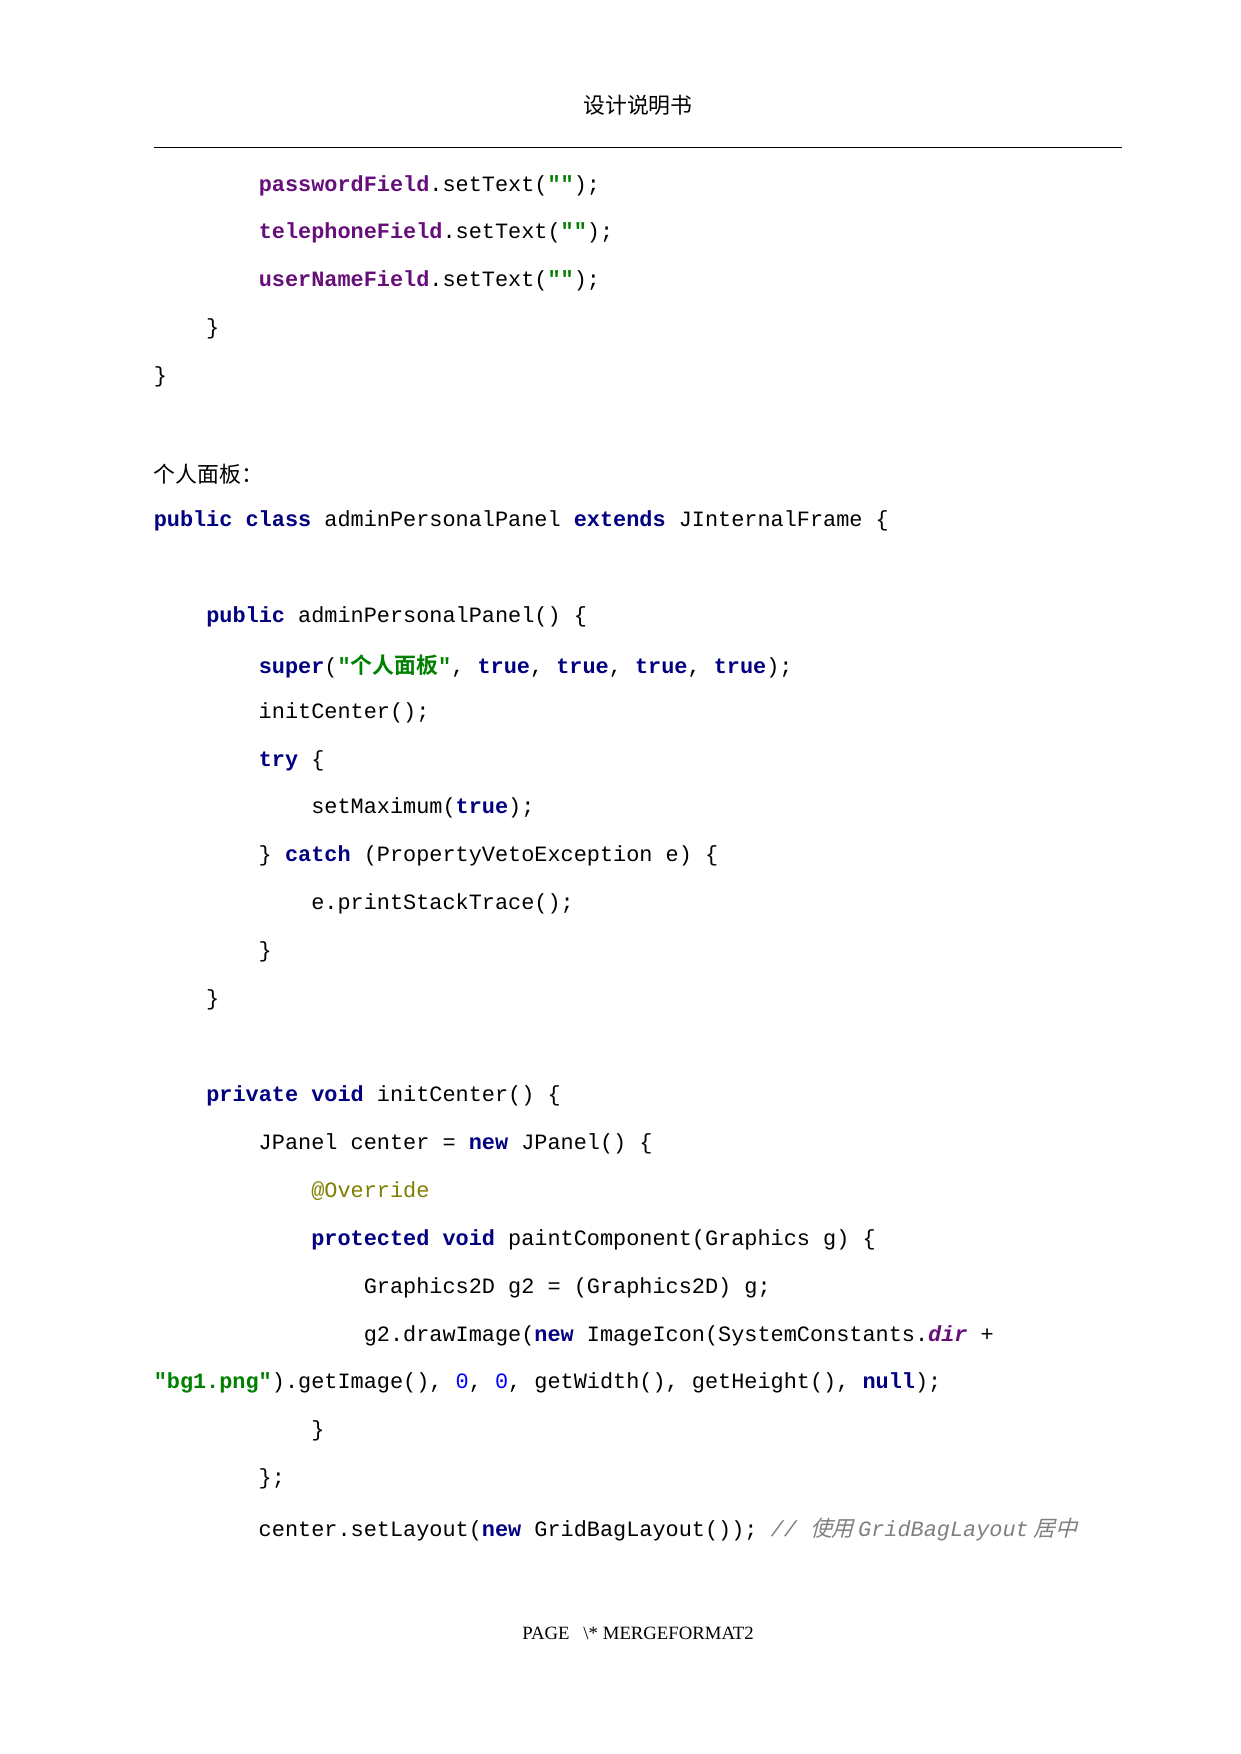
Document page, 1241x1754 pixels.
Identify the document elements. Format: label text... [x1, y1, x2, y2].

text 个人面板： [153, 449, 1122, 497]
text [153, 497, 1122, 1551]
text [153, 161, 1122, 401]
